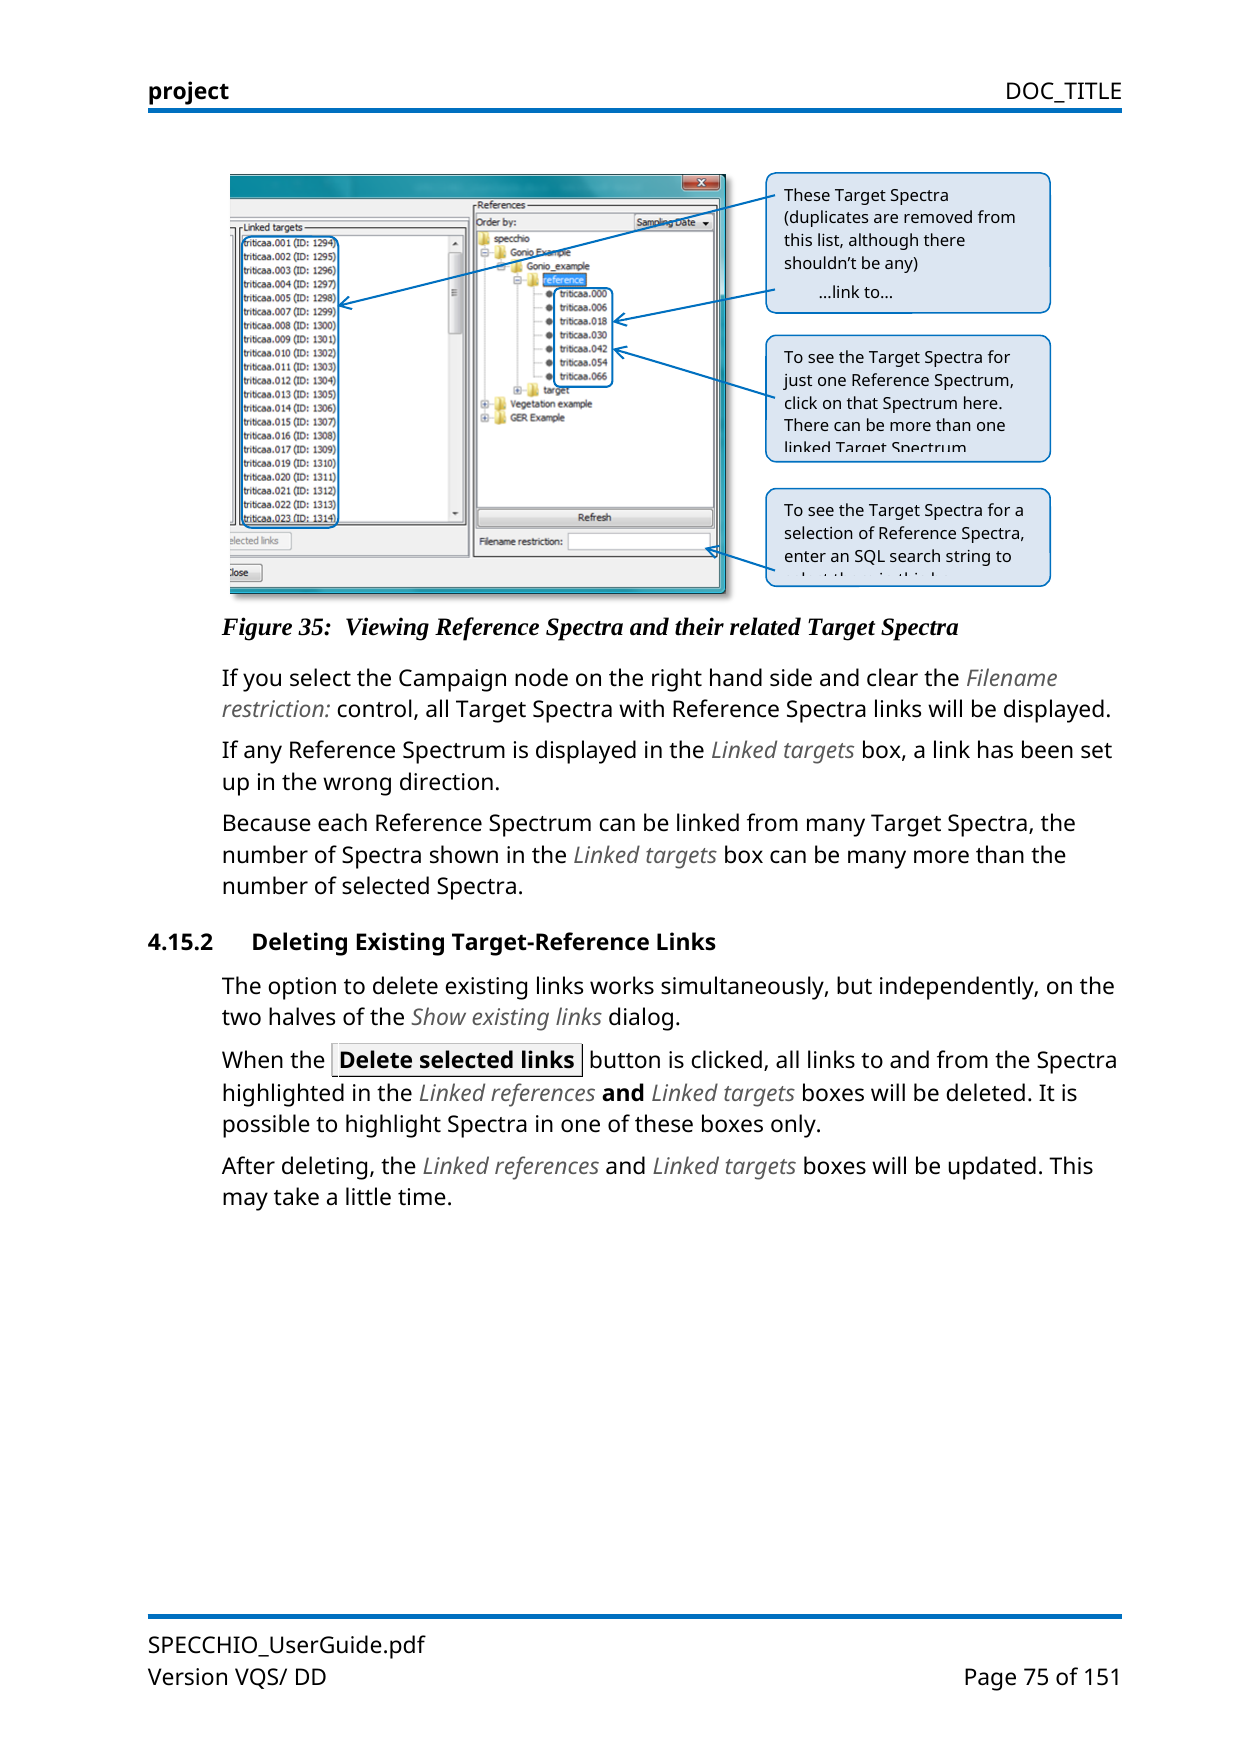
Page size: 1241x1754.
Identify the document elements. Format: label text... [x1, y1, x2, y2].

text If you select the Campaign node on the right hand side and clear the Filename restriction: control, all Target Spectra with Reference Spectra links will be displayed. [222, 662, 1122, 724]
picture [614, 298, 743, 386]
text The option to delete existing links works simultaneously, but independently, on the two halves of the Show existing links dialog. [222, 970, 1122, 1032]
text When the Delete selected links button is clicked, all links to and from the Spectra highlighted in the Linked references and Linked targets boxes will be deleted. It is possible to highlight Spectra in one of these boxes only. [222, 1043, 1122, 1140]
text Because each Reference Spectrum can be linked from many Target Spectra, the number of Spectra shown in the Linked targets box can be many more than the number of selected Spectra. [222, 807, 1122, 901]
picture [243, 238, 337, 526]
text After deleting, the Linked references and Linked targets boxes will be updated. This may take a little time. [222, 1150, 1122, 1213]
text If any Reference Spectrum is displayed in the Linked targets box, a link has been set up in the wrong direction. [222, 734, 1122, 797]
picture [221, 165, 743, 611]
picture [556, 290, 611, 385]
subtitle Deleting Existing Target-Reference Links [148, 926, 1122, 957]
